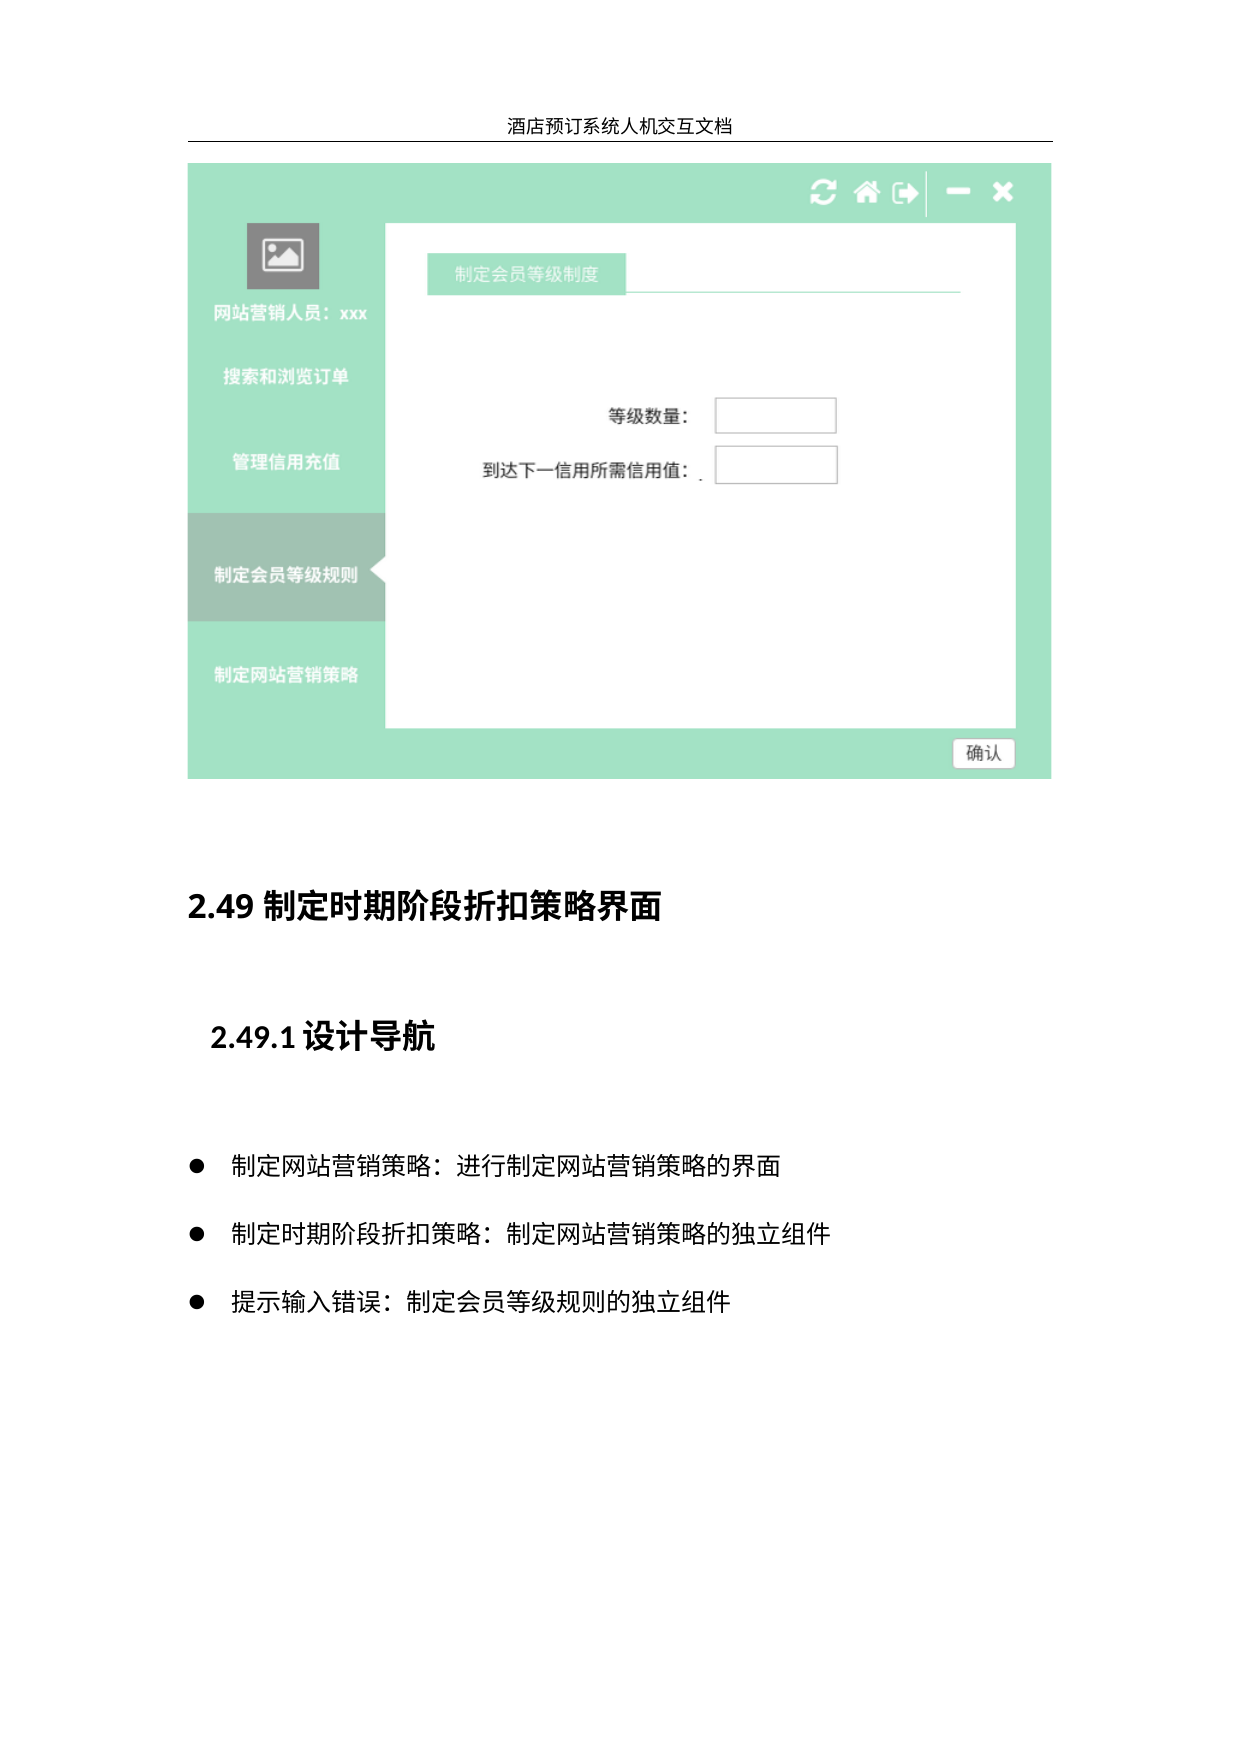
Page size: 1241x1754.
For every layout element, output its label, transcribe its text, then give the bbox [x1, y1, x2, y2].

list 制定网站营销策略：进行制定网站营销策略的界面 [187, 1131, 1053, 1198]
subtitle 2.49.1设计导航 [187, 1000, 1053, 1068]
list 提示输入错误：制定会员等级规则的独立组件 [187, 1266, 1053, 1334]
subtitle 2.49 制定时期阶段折扣策略界面 [187, 870, 1053, 938]
picture [187, 163, 1052, 779]
list 制定时期阶段折扣策略：制定网站营销策略的独立组件 [187, 1198, 1053, 1266]
